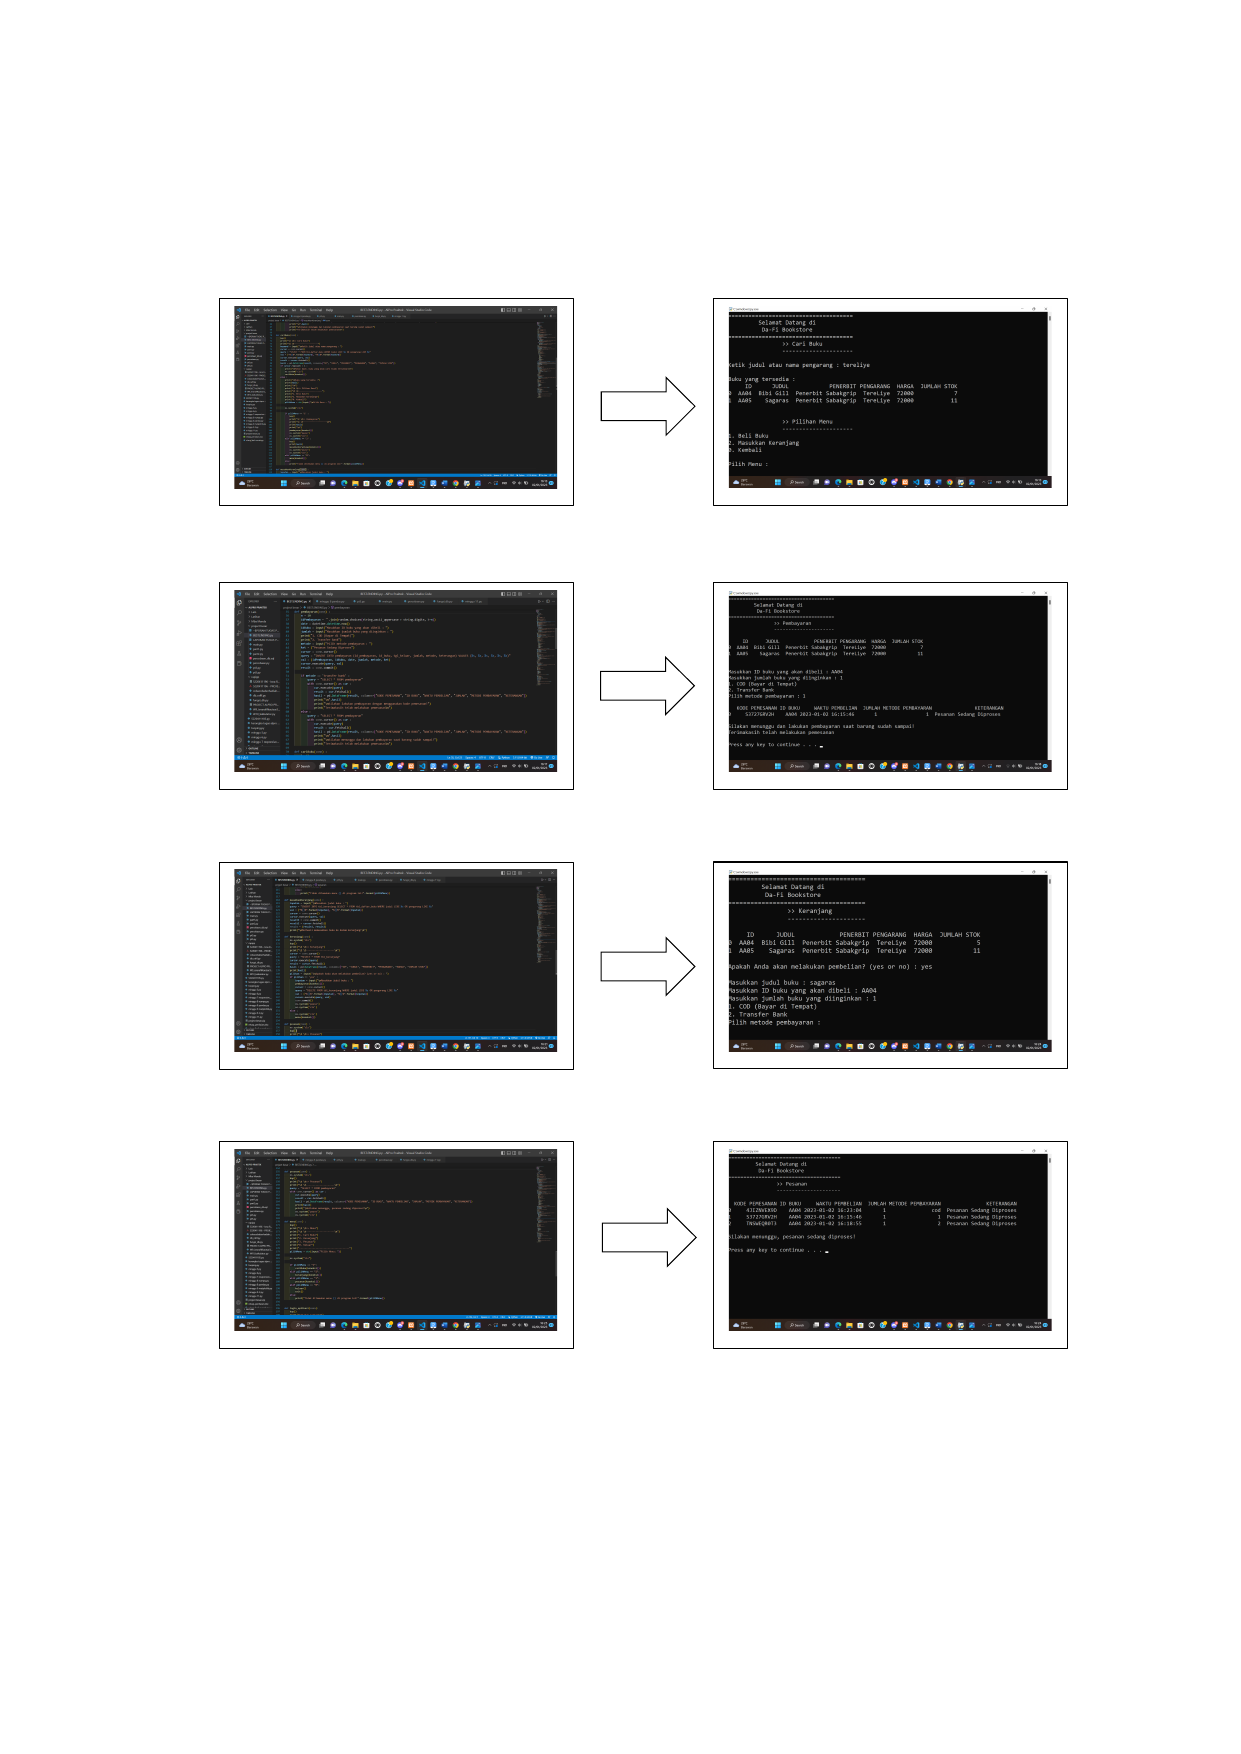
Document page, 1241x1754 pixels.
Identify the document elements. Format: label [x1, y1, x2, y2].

picture [728, 869, 1052, 1052]
picture [728, 590, 1052, 772]
picture [234, 590, 558, 772]
picture [234, 1149, 558, 1331]
picture [728, 1148, 1052, 1331]
picture [234, 306, 558, 489]
picture [234, 869, 558, 1052]
picture [728, 306, 1052, 488]
